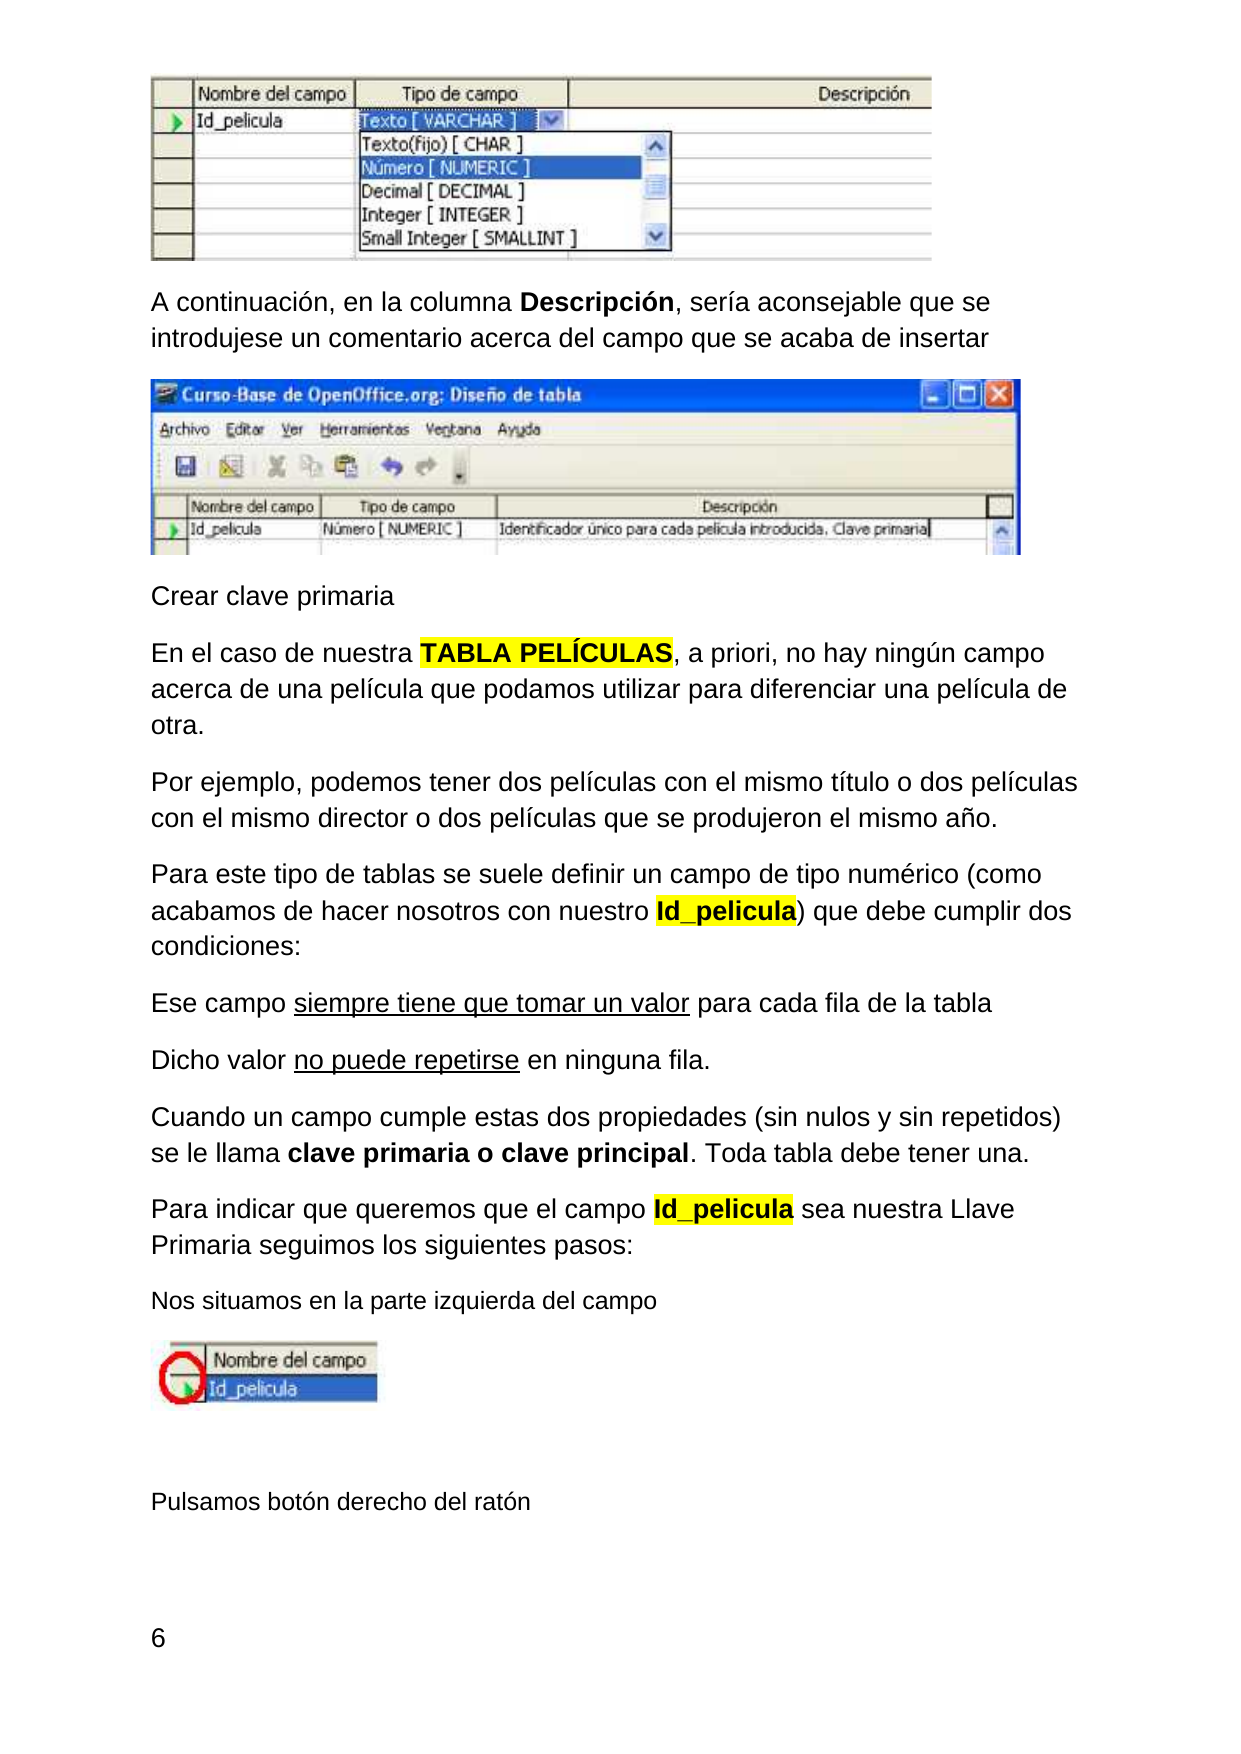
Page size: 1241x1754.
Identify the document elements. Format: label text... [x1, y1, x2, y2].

text En el caso de nuestra TABLA PELÍCULAS, a priori, no hay ningún campo acerca de una película que podamos utilizar para diferenciar una película de otra. [151, 637, 1091, 740]
picture [150, 73, 932, 261]
text A continuación, en la columna Descripción, sería aconsejable que se introdujese un comentario acerca del campo que se acaba de insertar [151, 286, 1091, 353]
text Nos situamos en la parte izquierda del campo [151, 1286, 1091, 1315]
text Ese campo siempre tiene que tomar un valor para cada fila de la tabla [151, 987, 1091, 1018]
text Por ejemplo, podemos tener dos películas con el mismo título o dos películas con el mismo director o dos películas que se produjeron el mismo año. [151, 766, 1091, 833]
picture [150, 379, 1021, 555]
text Cuando un campo cumple estas dos propiedades (sin nulos y sin repetidos) se le llama clave primaria o clave principal. Toda tabla debe tener una. [151, 1101, 1091, 1168]
text Crear clave primaria [151, 580, 1091, 612]
picture [150, 1340, 387, 1411]
text Pulsamos botón derecho del ratón [151, 1487, 1091, 1516]
text Para este tipo de tablas se suele definir un campo de tipo numérico (como acabamos de hacer nosotros con nuestro Id_pelicula) que debe cumplir dos condiciones: [151, 858, 1091, 962]
text Dicho valor no puede repetirse en ninguna fila. [151, 1044, 1091, 1075]
text Para indicar que queremos que el campo Id_pelicula sea nuestra Llave Primaria seguimos los siguientes pasos: [151, 1193, 1091, 1261]
